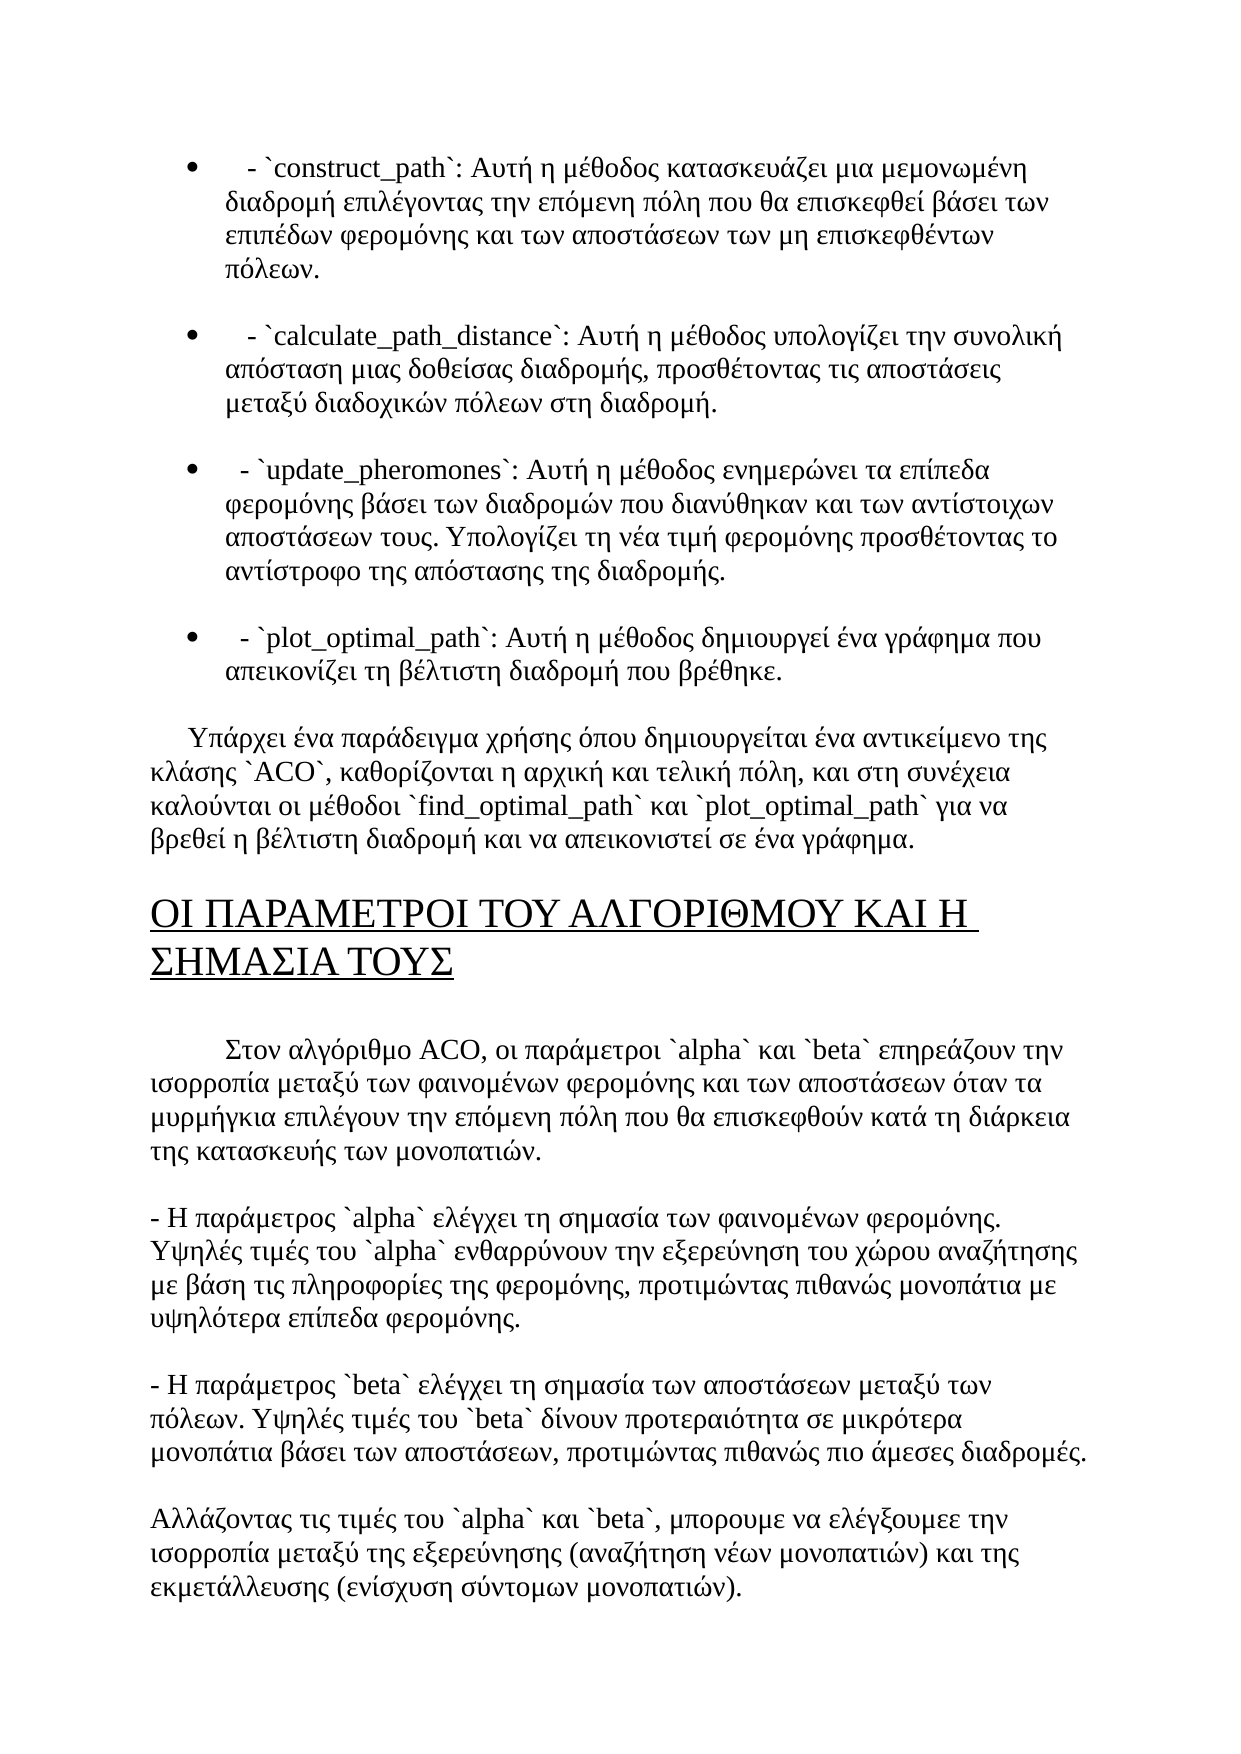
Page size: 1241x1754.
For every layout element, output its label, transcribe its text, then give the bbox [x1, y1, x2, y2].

list - `calculate_path_distance`: Αυτή η μέθοδος υπολογίζει την συνολική απόσταση μιας δοθείσας διαδρομής, προσθέτοντας τις αποστάσεις μεταξύ διαδοχικών πόλεων στη διαδρομή. [187, 318, 1090, 418]
text Αλλάζοντας τις τιμές του `alpha` και `beta`, μπορουμε να ελέγξουμεε την ισορροπία μεταξύ της εξερεύνησης (αναζήτηση νέων μονοπατιών) και της εκμετάλλευσης (ενίσχυση σύντομων μονοπατιών). [150, 1502, 1090, 1602]
text - Η παράμετρος `alpha` ελέγχει τη σημασία των φαινομένων φερομόνης. Υψηλές τιμές του `alpha` ενθαρρύνουν την εξερεύνηση του χώρου αναζήτησης με βάση τις πληροφορίες της φερομόνης, προτιμώντας πιθανώς μονοπάτια με υψηλότερα επίπεδα φερομόνης. [150, 1200, 1090, 1334]
list - `plot_optimal_path`: Αυτή η μέθοδος δημιουργεί ένα γράφημα που απεικονίζει τη βέλτιστη διαδρομή που βρέθηκε. [187, 620, 1090, 687]
text Υπάρχει ένα παράδειγμα χρήσης όπου δημιουργείται ένα αντικείμενο της κλάσης `ACO`, καθορίζονται η αρχική και τελική πόλη, και στη συνέχεια καλούνται οι μέθοδοι `find_optimal_path` και `plot_optimal_path` για να βρεθεί η βέλτιστη διαδρομή και να απεικονιστεί σε ένα γράφημα. [150, 721, 1090, 855]
text - Η παράμετρος `beta` ελέγχει τη σημασία των αποστάσεων μεταξύ των πόλεων. Υψηλές τιμές του `beta` δίνουν προτεραιότητα σε μικρότερα μονοπάτια βάσει των αποστάσεων, προτιμώντας πιθανώς πιο άμεσες διαδρομές. [150, 1367, 1090, 1468]
text Στον αλγόριθμο ACO, οι παράμετροι `alpha` και `beta` επηρεάζουν την ισορροπία μεταξύ των φαινομένων φερομόνης και των αποστάσεων όταν τα μυρμήγκια επιλέγουν την επόμενη πόλη που θα επισκεφθούν κατά τη διάρκεια της κατασκευής των μονοπατιών. [150, 1032, 1090, 1166]
list - `construct_path`: Αυτή η μέθοδος κατασκευάζει μια μεμονωμένη διαδρομή επιλέγοντας την επόμενη πόλη που θα επισκεφθεί βάσει των επιπέδων φερομόνης και των αποστάσεων των μη επισκεφθέντων πόλεων. [187, 150, 1090, 284]
text ΟΙ ΠΑΡΑΜΕΤΡΟΙ ΤΟΥ ΑΛΓΟΡΙΘΜΟΥ ΚΑΙ Η ΣΗΜΑΣΙΑ ΤΟΥΣ [150, 888, 1090, 984]
list - `update_pheromones`: Αυτή η μέθοδος ενημερώνει τα επίπεδα φερομόνης βάσει των διαδρομών που διανύθηκαν και των αντίστοιχων αποστάσεων τους. Υπολογίζει τη νέα τιμή φερομόνης προσθέτοντας το αντίστροφο της απόστασης της διαδρομής. [187, 452, 1090, 586]
